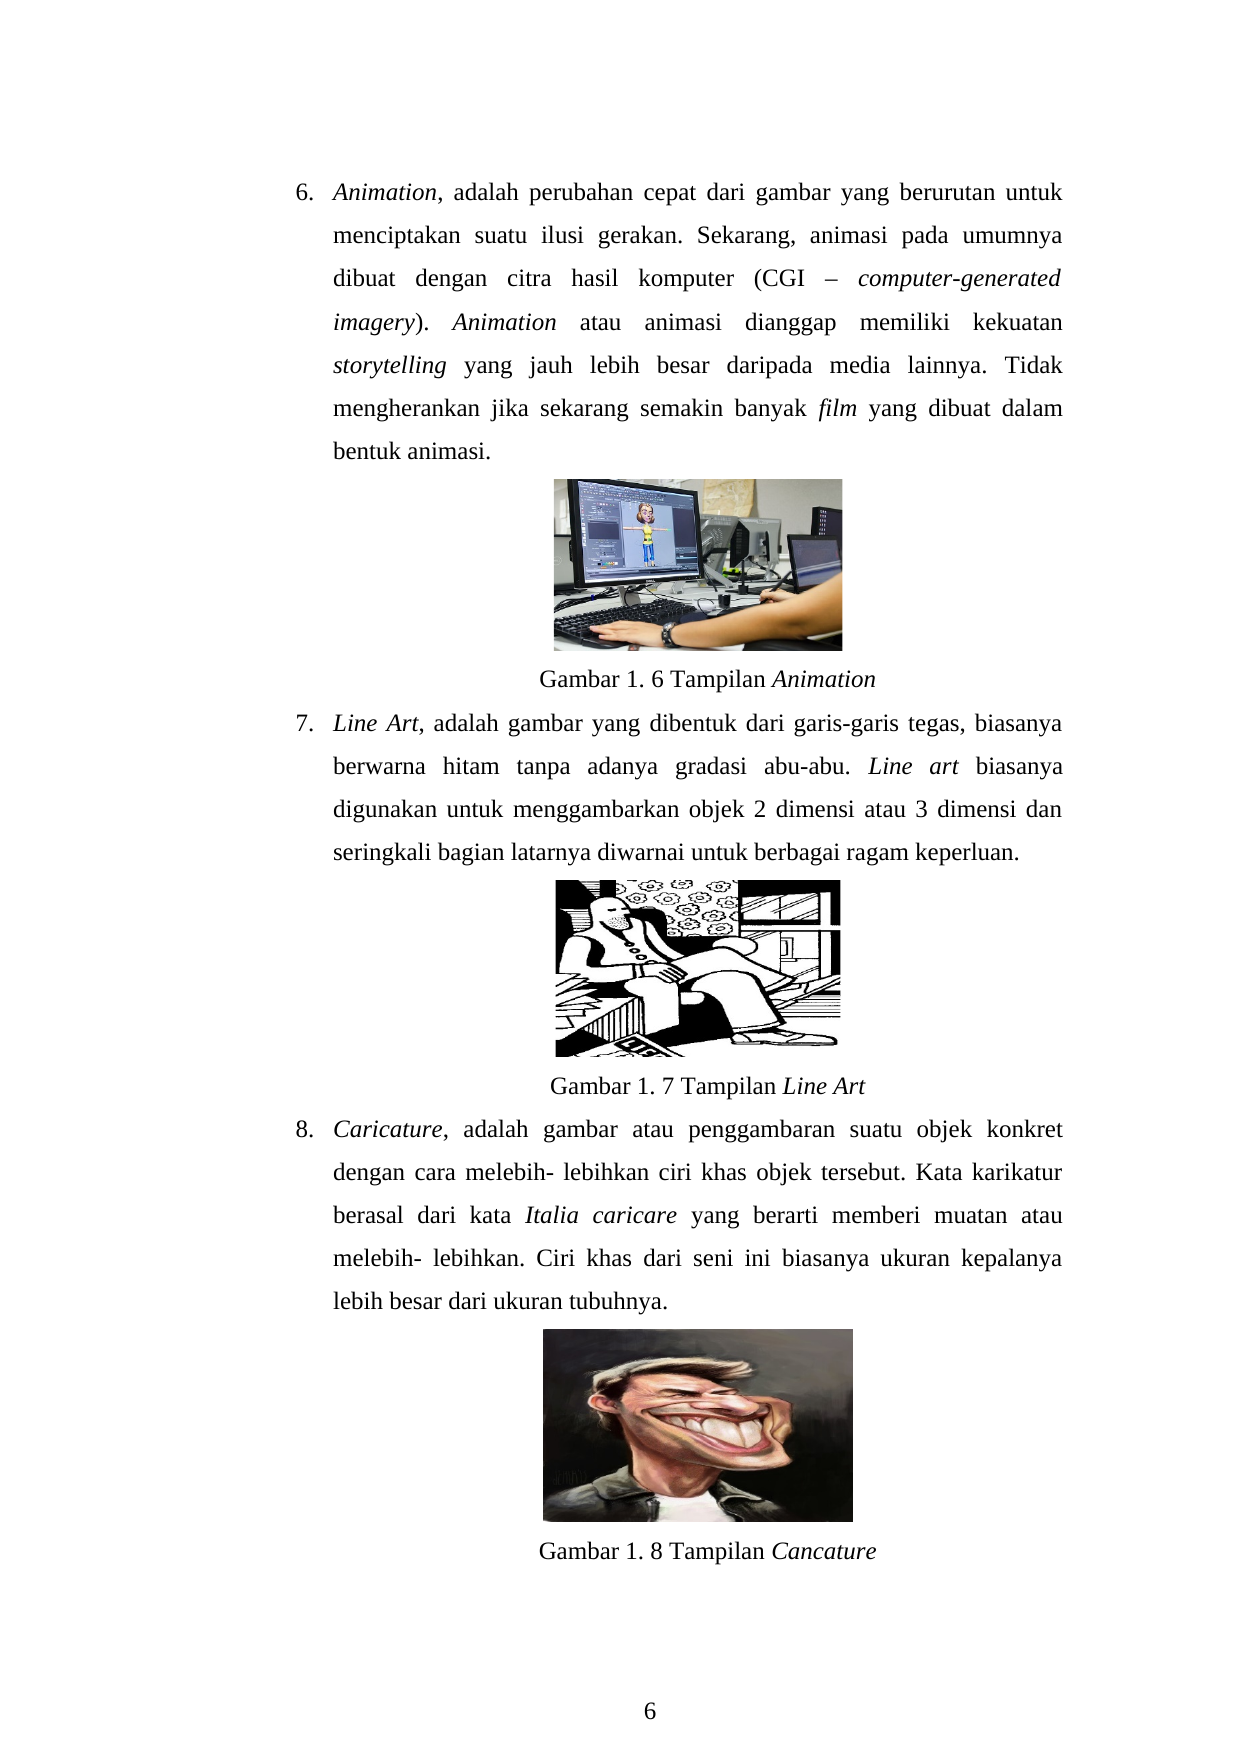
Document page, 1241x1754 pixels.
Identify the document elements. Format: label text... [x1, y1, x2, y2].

text Gambar 1. 7 Tampilan Line Art [295, 1071, 1063, 1099]
text Gambar 1. 6 Tampilan Animation [295, 664, 1063, 693]
picture [553, 479, 843, 651]
list Line Art, adalah gambar yang dibentuk dari garis-garis tegas, biasanya berwarna hitam tanpa adanya gradasi abu-abu. Line art biasanya digunakan untuk menggambarkan objek 2 dimensi atau 3 dimensi dan seringkali bagian latarnya diwarnai untuk berbagai ragam keperluan. [295, 708, 1063, 866]
picture [555, 880, 841, 1057]
text Gambar 1. 8 Tampilan Cancature [295, 1536, 1063, 1565]
list Animation, adalah perubahan cepat dari gambar yang berurutan untuk menciptakan suatu ilusi gerakan. Sekarang, animasi pada umumnya dibuat dengan citra hasil komputer (CGI – computer-generated imagery). Animation atau animasi dianggap memiliki kekuatan storytelling yang jauh lebih besar daripada media lainnya. Tidak mengherankan jika sekarang semakin banyak film yang dibuat dalam bentuk animasi. [295, 177, 1063, 465]
list Caricature, adalah gambar atau penggambaran suatu objek konkret dengan cara melebih- lebihkan ciri khas objek tersebut. Kata karikatur berasal dari kata Italia caricare yang berarti memberi muatan atau melebih- lebihkan. Ciri khas dari seni ini biasanya ukuran kepalanya lebih besar dari ukuran tubuhnya. [295, 1114, 1063, 1315]
picture [543, 1329, 853, 1522]
